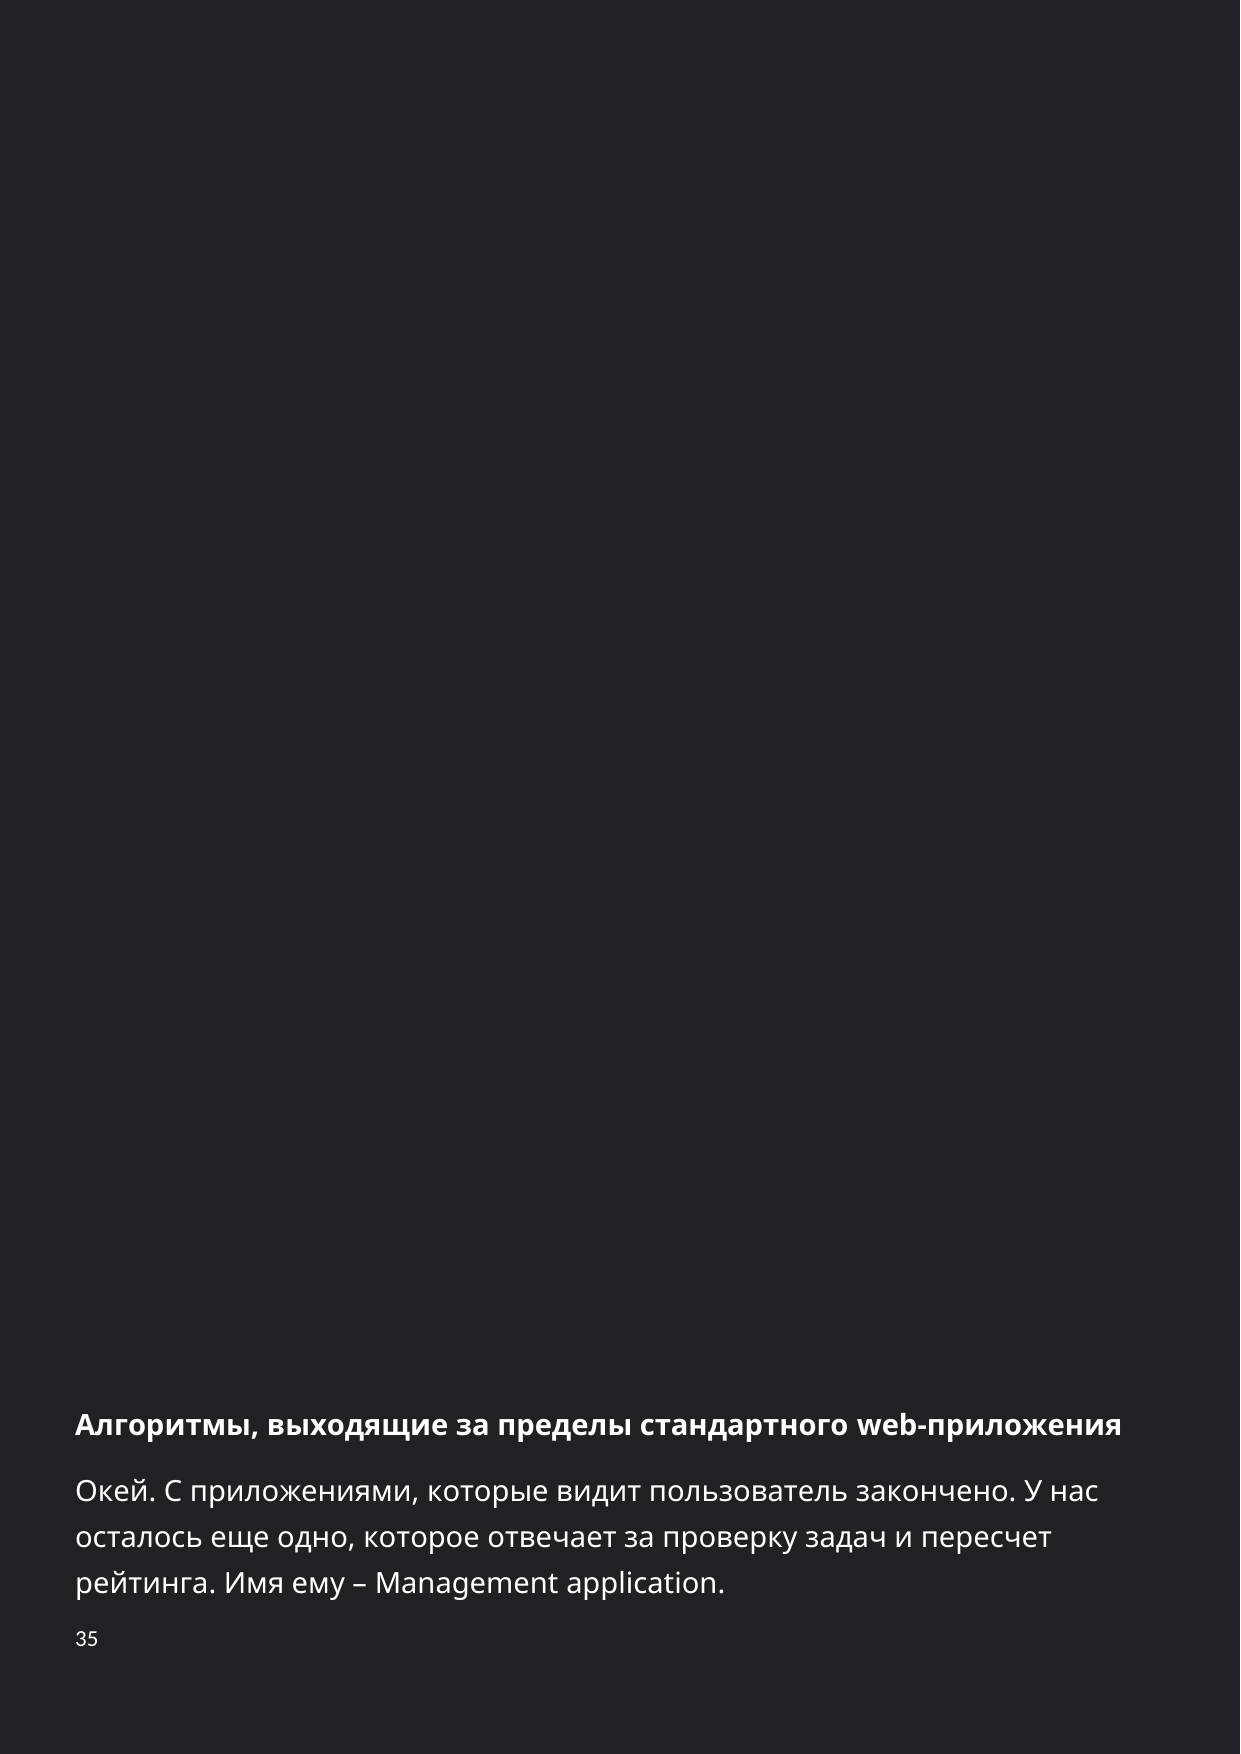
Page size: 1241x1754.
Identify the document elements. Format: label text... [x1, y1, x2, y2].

text Алгоритмы, выходящие за пределы стандартного web-приложения [75, 1404, 1165, 1444]
text Окей. С приложениями, которые видит пользователь закончено. У нас осталось еще одно, которое отвечает за проверку задач и пересчет рейтинга. Имя ему – Management application. [75, 1471, 1165, 1602]
